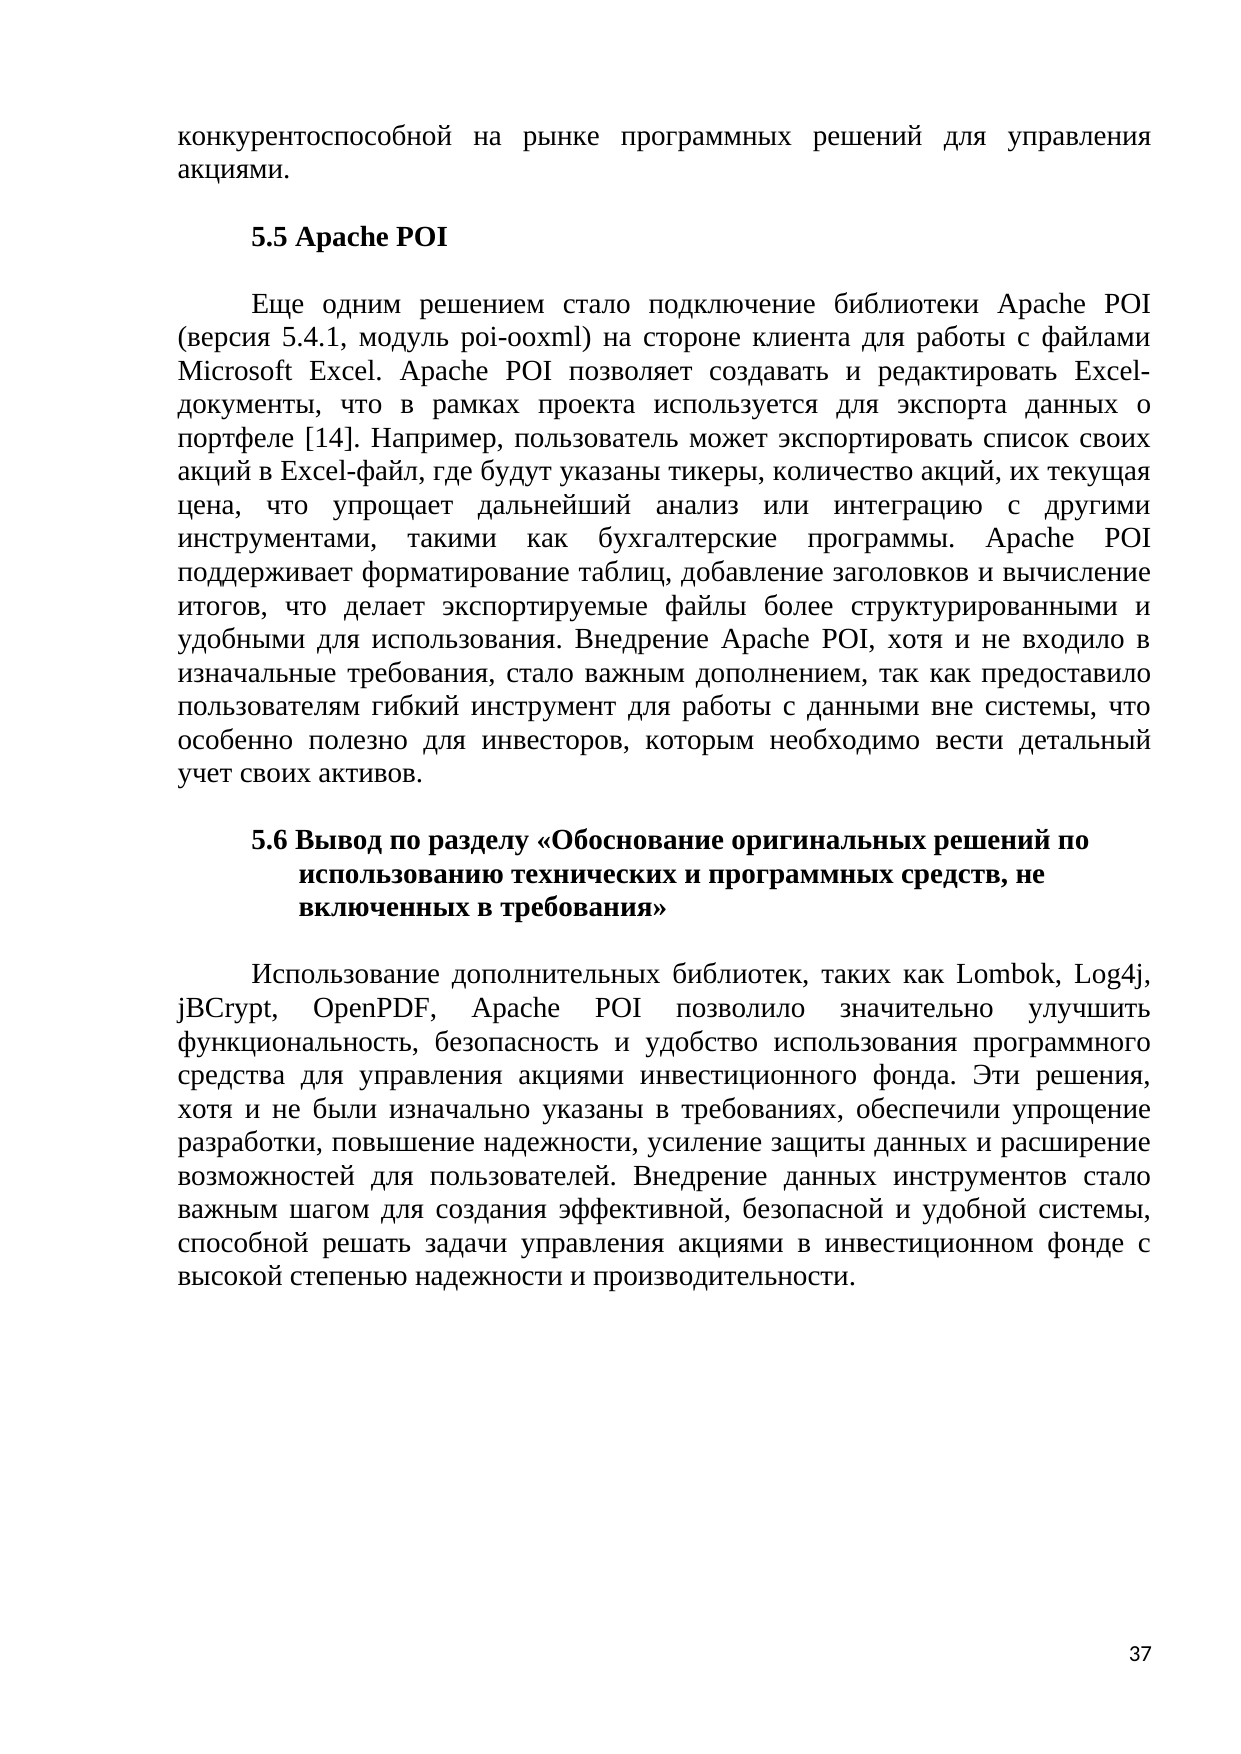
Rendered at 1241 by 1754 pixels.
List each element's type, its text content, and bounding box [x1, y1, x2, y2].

text Еще одним решением стало подключение библиотеки Apache POI (версия 5.4.1, модуль poi-ooxml) на стороне клиента для работы с файлами Microsoft Excel. Apache POI позволяет создавать и редактировать Excel-документы, что в рамках проекта используется для экспорта данных о портфеле [14]. Например, пользователь может экспортировать список своих акций в Excel-файл, где будут указаны тикеры, количество акций, их текущая цена, что упрощает дальнейший анализ или интеграцию с другими инструментами, такими как бухгалтерские программы. Apache POI поддерживает форматирование таблиц, добавление заголовков и вычисление итогов, что делает экспортируемые файлы более структурированными и удобными для использования. Внедрение Apache POI, хотя и не входило в изначальные требования, стало важным дополнением, так как предоставило пользователям гибкий инструмент для работы с данными вне системы, что особенно полезно для инвесторов, которым необходимо вести детальный учет своих активов. [177, 286, 1152, 789]
subtitle 5.5 Apache POI [251, 219, 1152, 252]
text Использование дополнительных библиотек, таких как Lombok, Log4j, jBCrypt, OpenPDF, Apache POI позволило значительно улучшить функциональность, безопасность и удобство использования программного средства для управления акциями инвестиционного фонда. Эти решения, хотя и не были изначально указаны в требованиях, обеспечили упрощение разработки, повышение надежности, усиление защиты данных и расширение возможностей для пользователей. Внедрение данных инструментов стало важным шагом для создания эффективной, безопасной и удобной системы, способной решать задачи управления акциями в инвестиционном фонде с высокой степенью надежности и производительности. [177, 957, 1152, 1292]
subtitle 5.6 Вывод по разделу «Обоснование оригинальных решений по использованию технических и программных средств, не включенных в требования» [251, 822, 1152, 923]
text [177, 118, 1152, 185]
